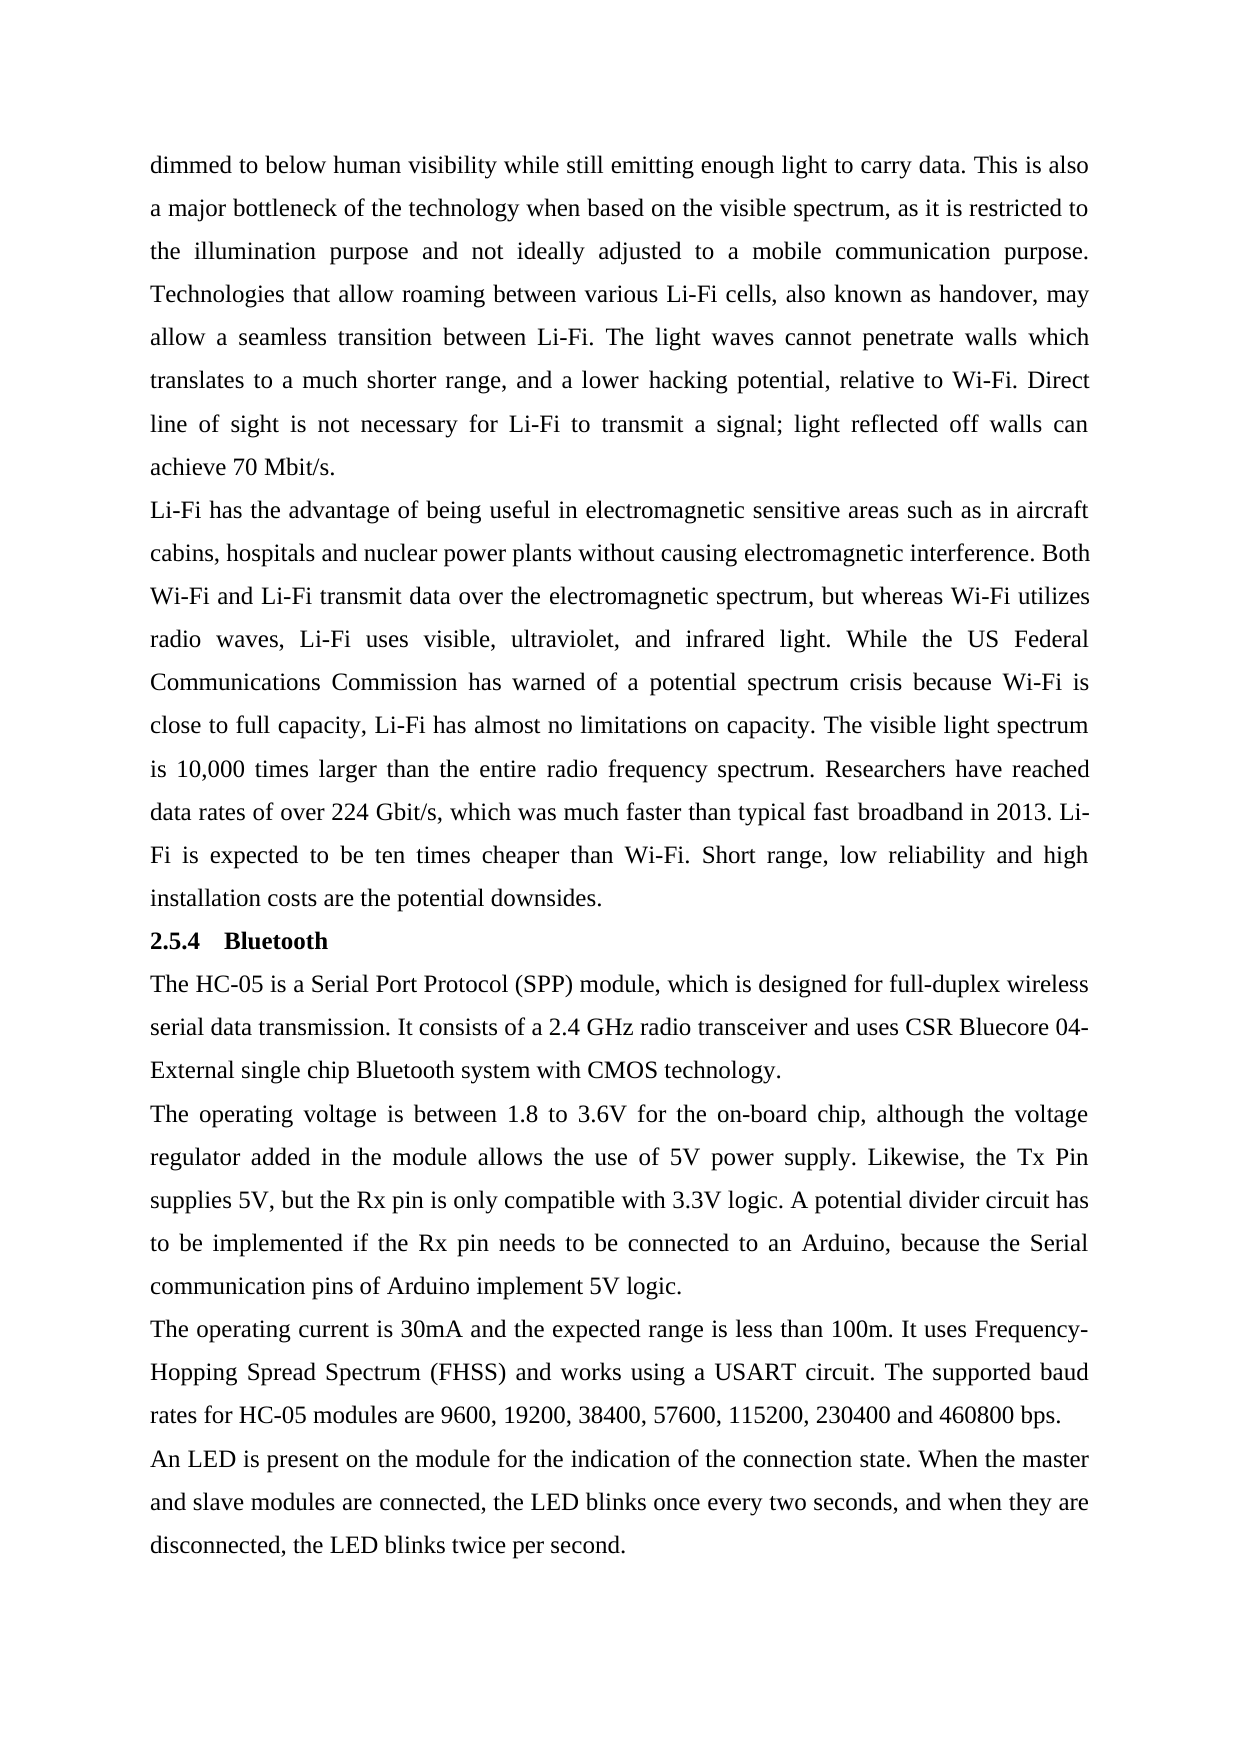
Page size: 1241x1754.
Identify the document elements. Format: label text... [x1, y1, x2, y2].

text The HC-05 is a Serial Port Protocol (SPP) module, which is designed for full-duplex wireless serial data transmission. It consists of a 2.4 GHz radio transceiver and uses CSR Bluecore 04-External single chip Bluetooth system with CMOS technology. [150, 969, 1090, 1084]
text An LED is present on the module for the indication of the connection state. When the master and slave modules are connected, the LED blinks once every two seconds, and when they are disconnected, the LED blinks twice per second. [150, 1444, 1090, 1559]
text The operating voltage is between 1.8 to 3.6V for the on-board chip, although the voltage regulator added in the module allows the use of 5V power supply. Likewise, the Tx Pin supplies 5V, but the Rx pin is only compatible with 3.3V logic. A potential divider circuit has to be implemented if the Rx pin needs to be connected to an Arduino, because the Serial communication pins of Arduino implement 5V logic. [150, 1099, 1090, 1300]
text The operating current is 30mA and the expected range is less than 100m. It uses Frequency-Hopping Spread Spectrum (FHSS) and works using a USART circuit. The supported baud rates for HC-05 modules are 9600, 19200, 38400, 57600, 115200, 230400 and 460800 bps. [150, 1314, 1090, 1429]
text Li-Fi has the advantage of being useful in electromagnetic sensitive areas such as in aircraft cabins, hospitals and nuclear power plants without causing electromagnetic interference. Both Wi-Fi and Li-Fi transmit data over the electromagnetic spectrum, but whereas Wi-Fi utilizes radio waves, Li-Fi uses visible, ultraviolet, and infrared light. While the US Federal Communications Commission has warned of a potential spectrum crisis because Wi-Fi is close to full capacity, Li-Fi has almost no limitations on capacity. The visible light spectrum is 10,000 times larger than the entire radio frequency spectrum. Researchers have reached data rates of over 224 Gbit/s, which was much faster than typical fast broadband in 2013. Li-Fi is expected to be ten times cheaper than Wi-Fi. Short range, low reliability and high installation costs are the potential downsides. [150, 495, 1090, 912]
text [150, 150, 1090, 481]
subtitle Bluetooth [150, 926, 1090, 955]
